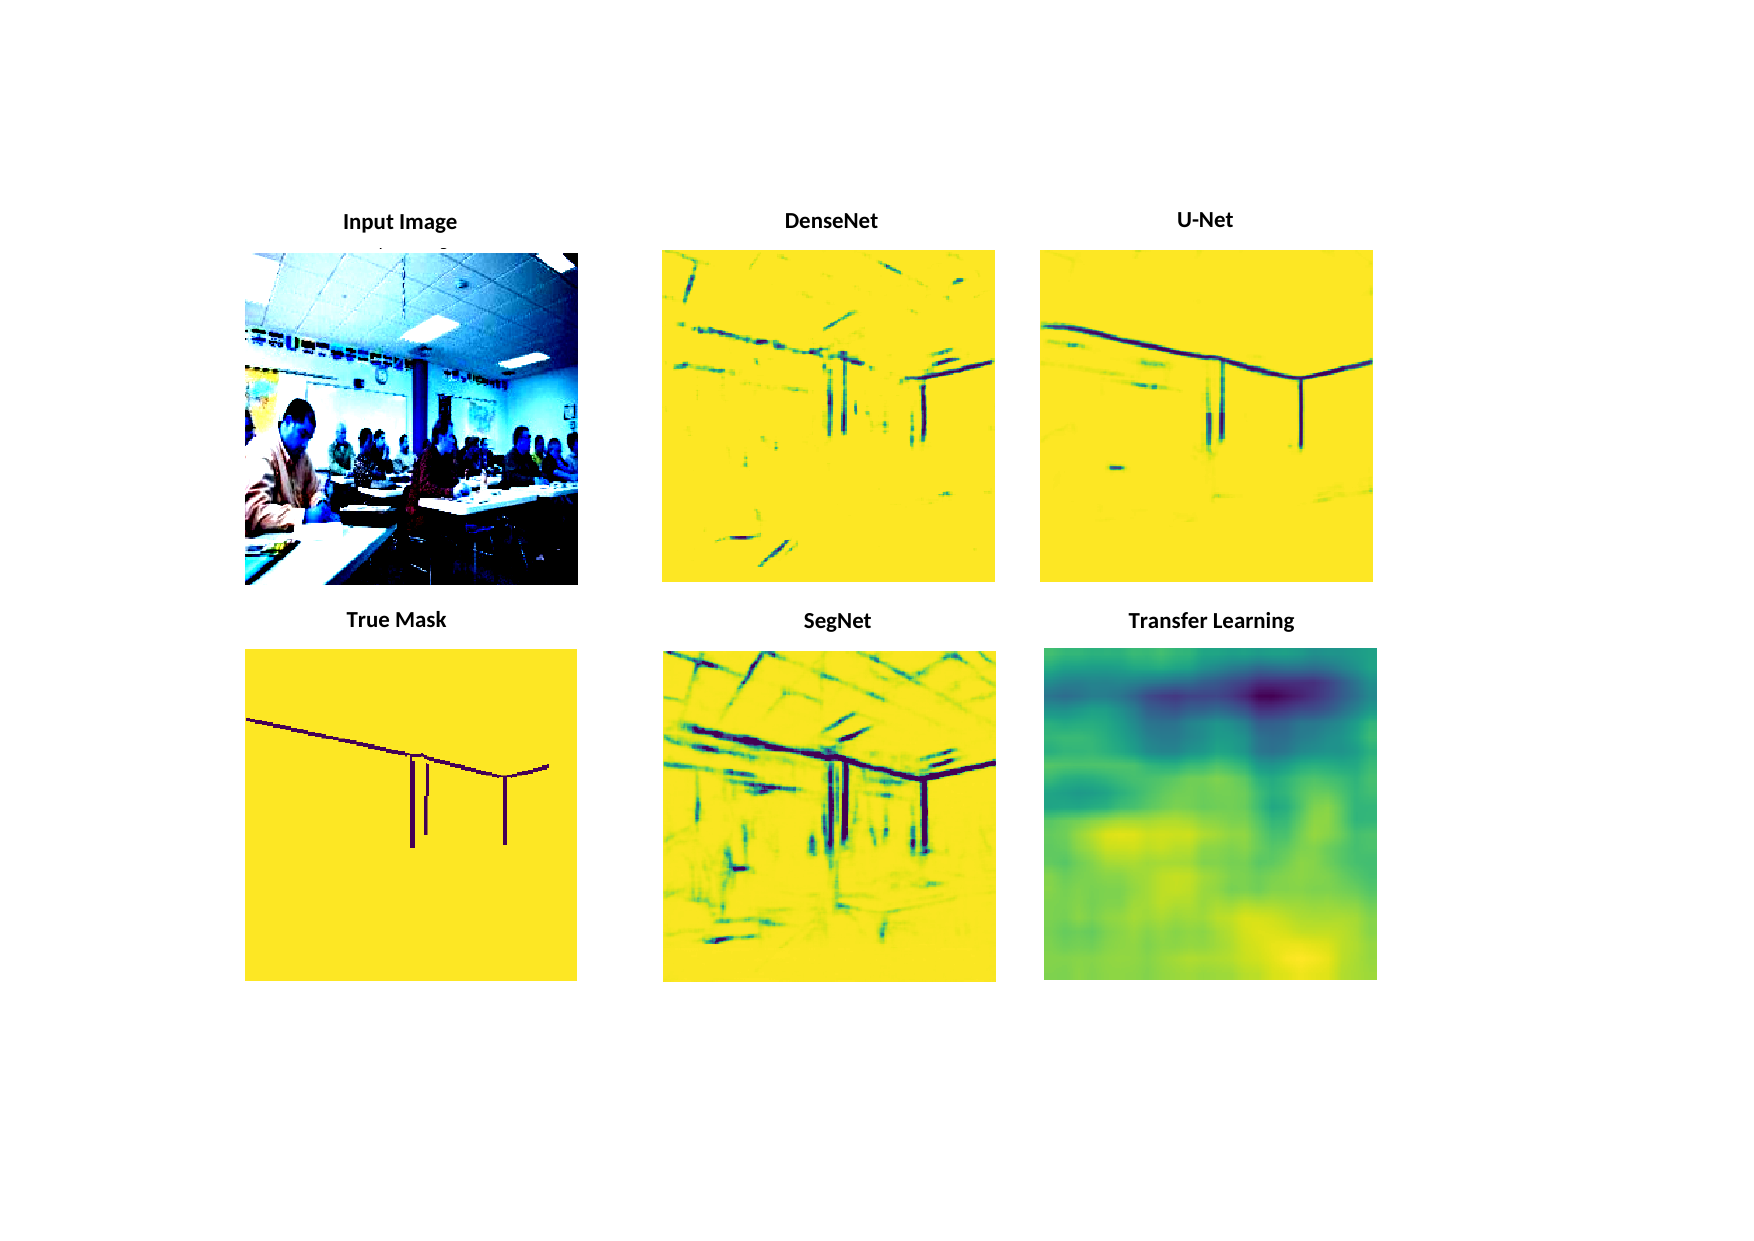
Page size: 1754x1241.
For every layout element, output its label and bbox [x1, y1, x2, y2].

picture [1031, 243, 1383, 592]
picture [656, 645, 1004, 991]
picture [1035, 642, 1384, 984]
picture [656, 243, 1003, 588]
picture [225, 248, 589, 602]
picture [233, 642, 587, 998]
